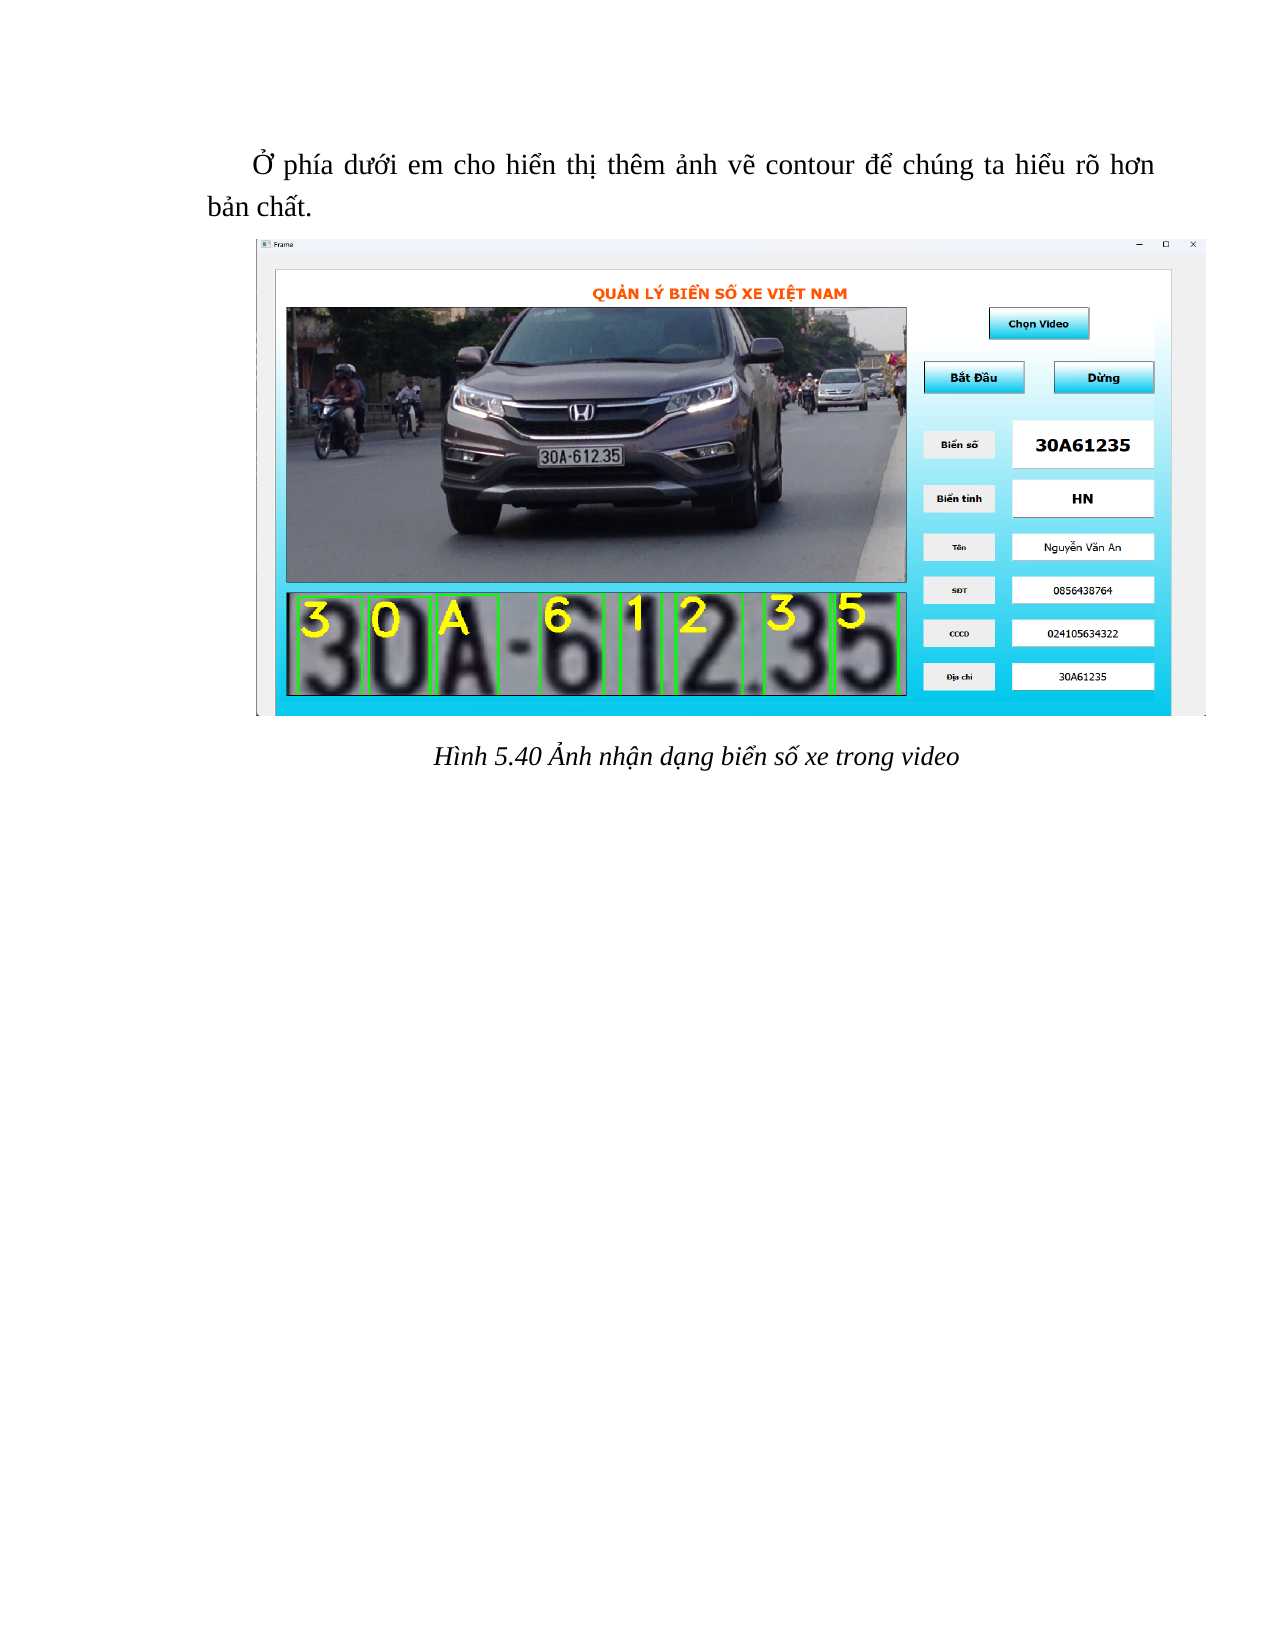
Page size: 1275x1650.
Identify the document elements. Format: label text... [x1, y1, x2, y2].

text Ở phía dưới em cho hiển thị thêm ảnh vẽ contour để chúng ta hiểu rõ hơn bản chất. [207, 147, 1156, 222]
picture [256, 239, 1206, 716]
